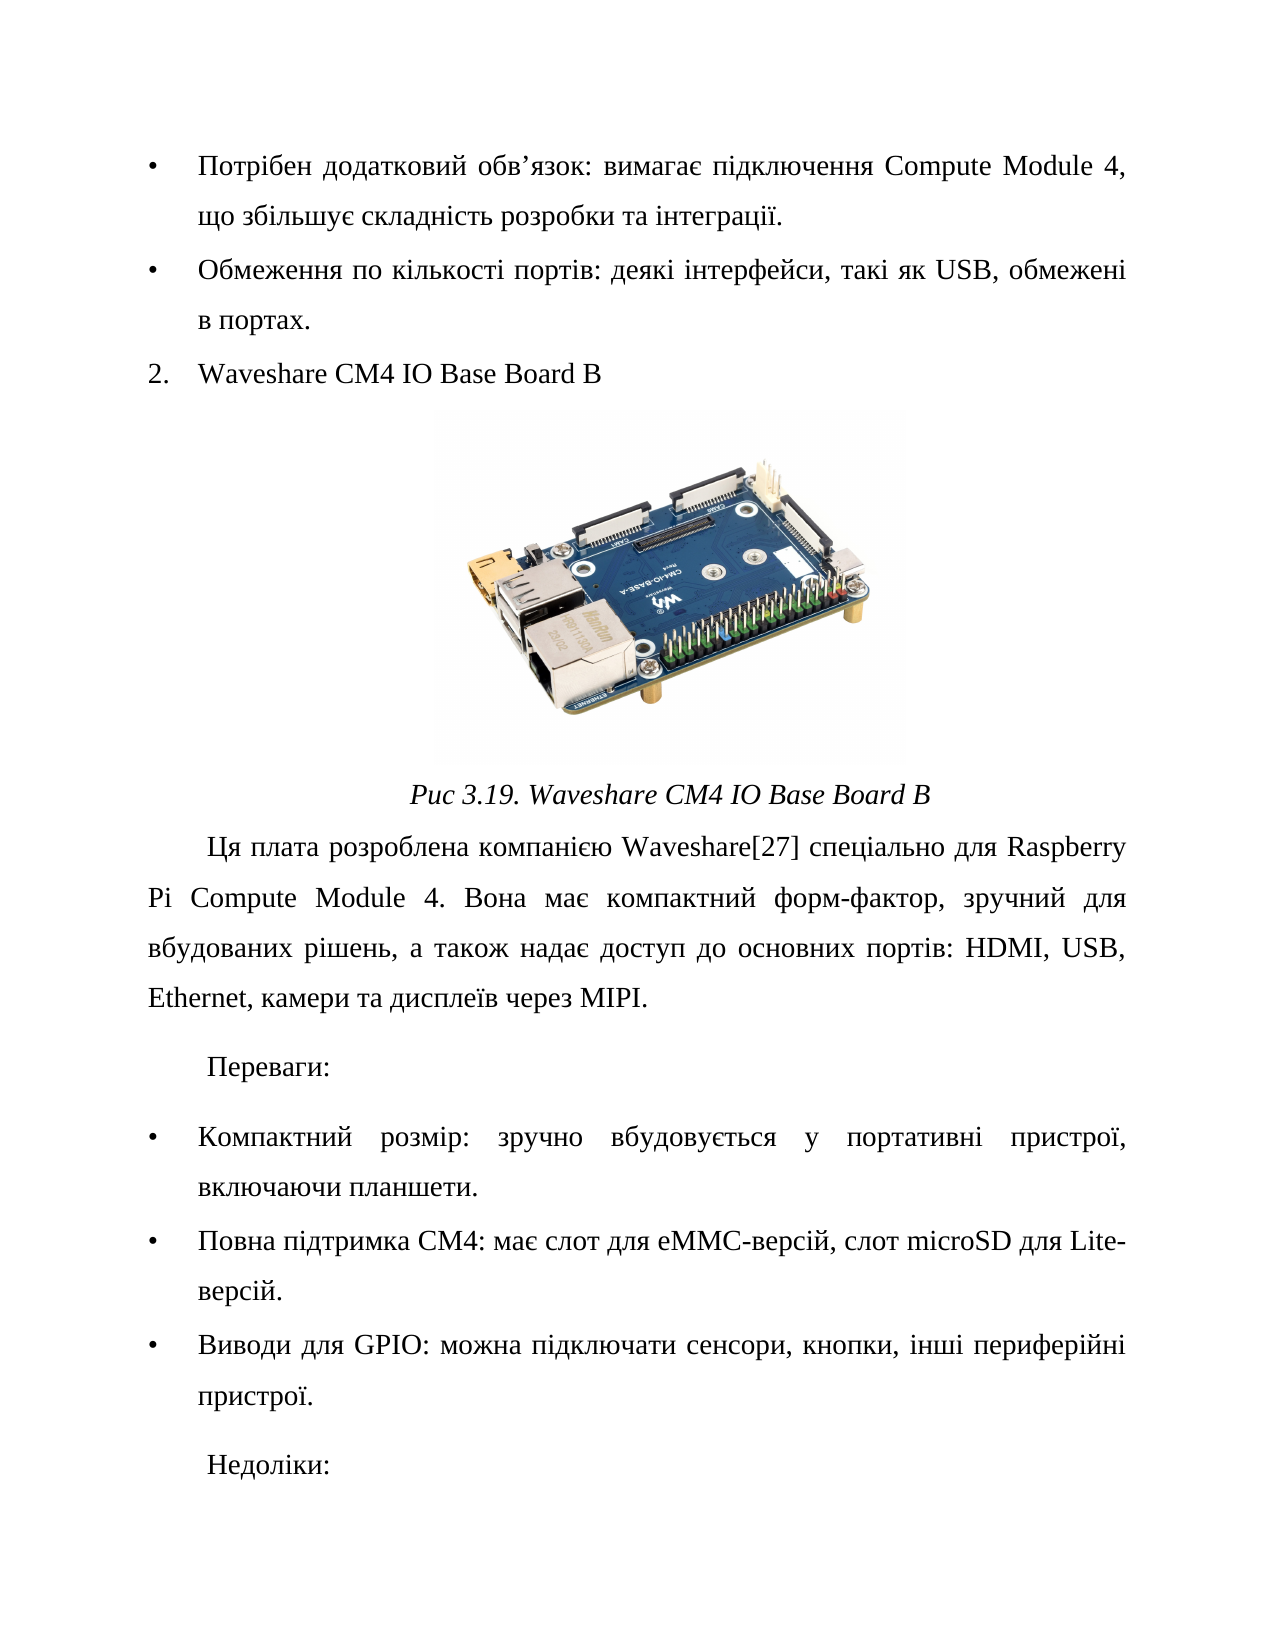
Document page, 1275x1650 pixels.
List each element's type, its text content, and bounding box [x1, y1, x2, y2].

picture [433, 410, 907, 765]
text Рис 3.19. Waveshare CM4 IO Base Board B [148, 777, 1127, 811]
list Виводи для GPIO: можна підключати сенсори, кнопки, інші периферійні пристрої. [148, 1327, 1127, 1411]
list Компактний розмір: зручно вбудовується у портативні пристрої, включаючи планшети. [148, 1119, 1127, 1202]
list Повна підтримка CM4: має слот для eMMC-версій, слот microSD для Lite-версій. [148, 1223, 1127, 1307]
list Потрібен додатковий обв’язок: вимагає підключення Compute Module 4, що збільшує складність розробки та інтеграції. [148, 148, 1127, 231]
list Обмеження по кількості портів: деякі інтерфейси, такі як USB, обмежені в портах. [148, 252, 1127, 336]
text Недоліки: [148, 1447, 1127, 1480]
list Waveshare CM4 IO Base Board B [148, 356, 1127, 390]
text Переваги: [148, 1049, 1127, 1083]
text Ця плата розроблена компанією Waveshare[27] спеціально для Raspberry Pi Compute Module 4. Вона має компактний форм-фактор, зручний для вбудованих рішень, а також надає доступ до основних портів: HDMI, USB, Ethernet, камери та дисплеїв через MIPI. [148, 829, 1127, 1014]
